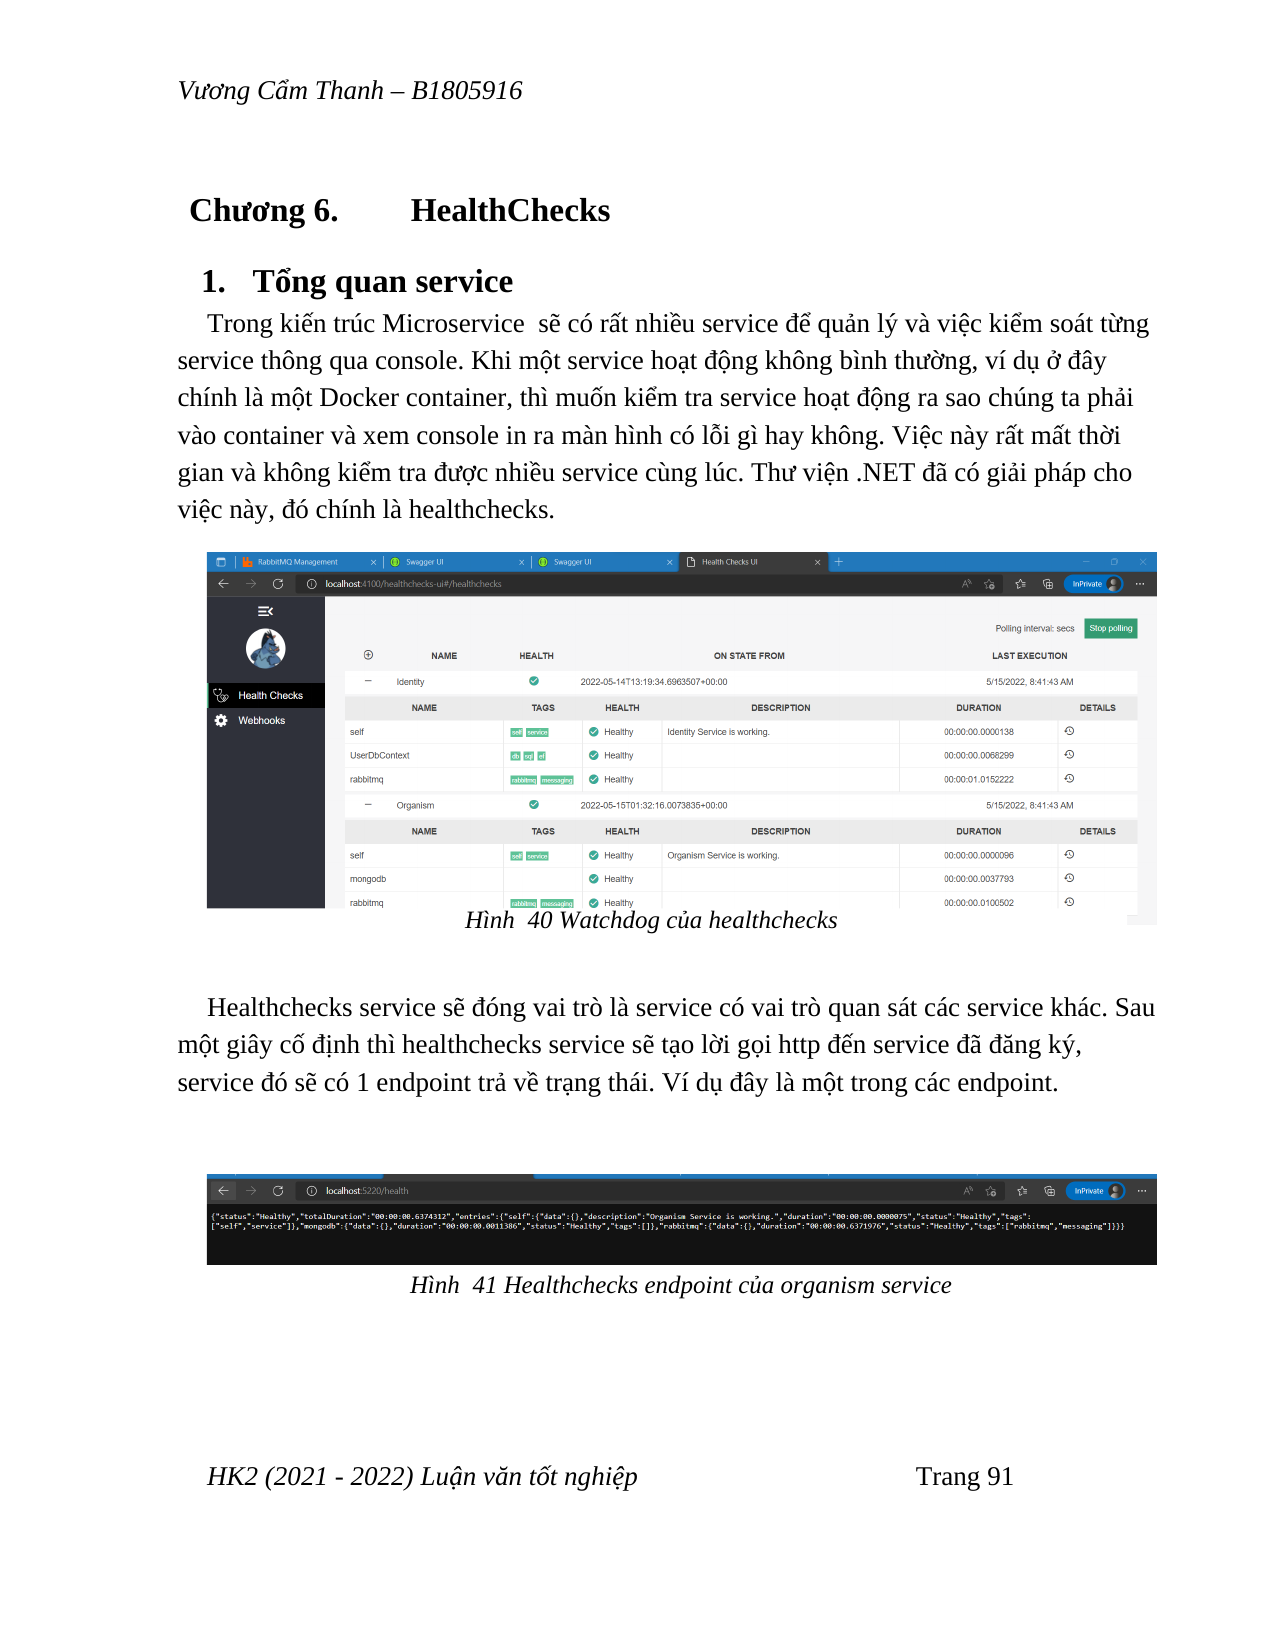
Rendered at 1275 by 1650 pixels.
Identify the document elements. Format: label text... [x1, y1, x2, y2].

text Healthchecks service sẽ đóng vai trò là service có vai trò quan sát các service khác. Sau một giây cố định thì healthchecks service sẽ tạo lời gọi http đến service đã đăng ký, service đó sẽ có 1 endpoint trả về trạng thái. Ví dụ đây là một trong các endpoint. [177, 991, 1157, 1097]
subtitle Tổng quan service [201, 261, 1157, 299]
text Trong kiến trúc Microservice sẽ có rất nhiều service để quản lý và việc kiểm soát từng service thông qua console. Khi một service hoạt động không bình thường, ví dụ ở đây chính là một Docker container, thì muốn kiểm tra service hoạt động ra sao chúng ta phải vào container và xem console in ra màn hình có lỗi gì hay không. Việc này rất mất thời gian và không kiểm tra được nhiều service cùng lúc. Thư viện .NET đã có giải pháp cho việc này, đó chính là healthchecks. [177, 307, 1157, 524]
picture [206, 552, 1157, 925]
picture [206, 1174, 1157, 1265]
subtitle HealthChecks [189, 190, 1157, 228]
